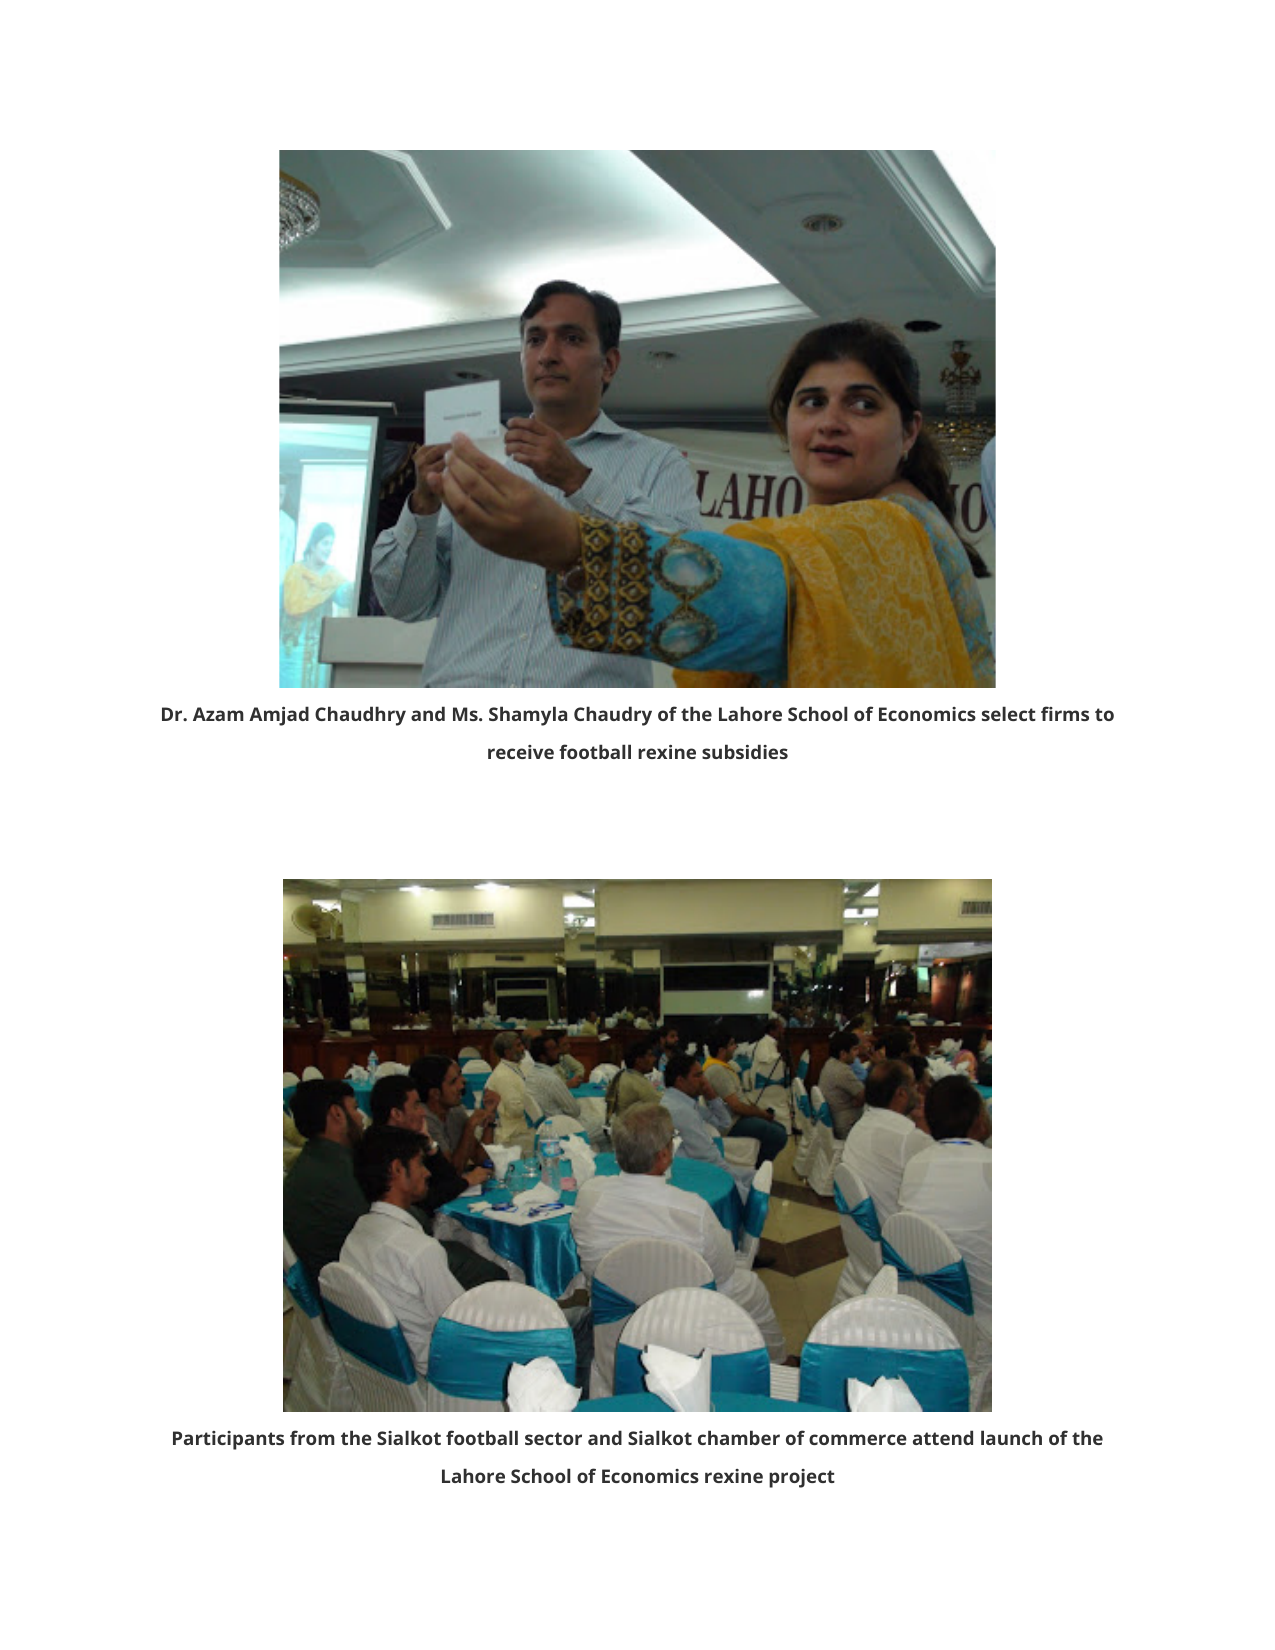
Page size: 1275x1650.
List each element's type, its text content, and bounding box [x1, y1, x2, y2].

picture [279, 150, 996, 688]
picture [283, 879, 992, 1412]
text Participants from the Sialkot football sector and Sialkot chamber of commerce attend launch of the Lahore School of Economics rexine project [150, 1425, 1125, 1489]
picture [937, 1391, 943, 1399]
text Dr. Azam Amjad Chaudhry and Ms. Shamyla Chaudry of the Lahore School of Economics select firms to receive football rexine subsidies [150, 701, 1125, 765]
picture [955, 1395, 966, 1400]
